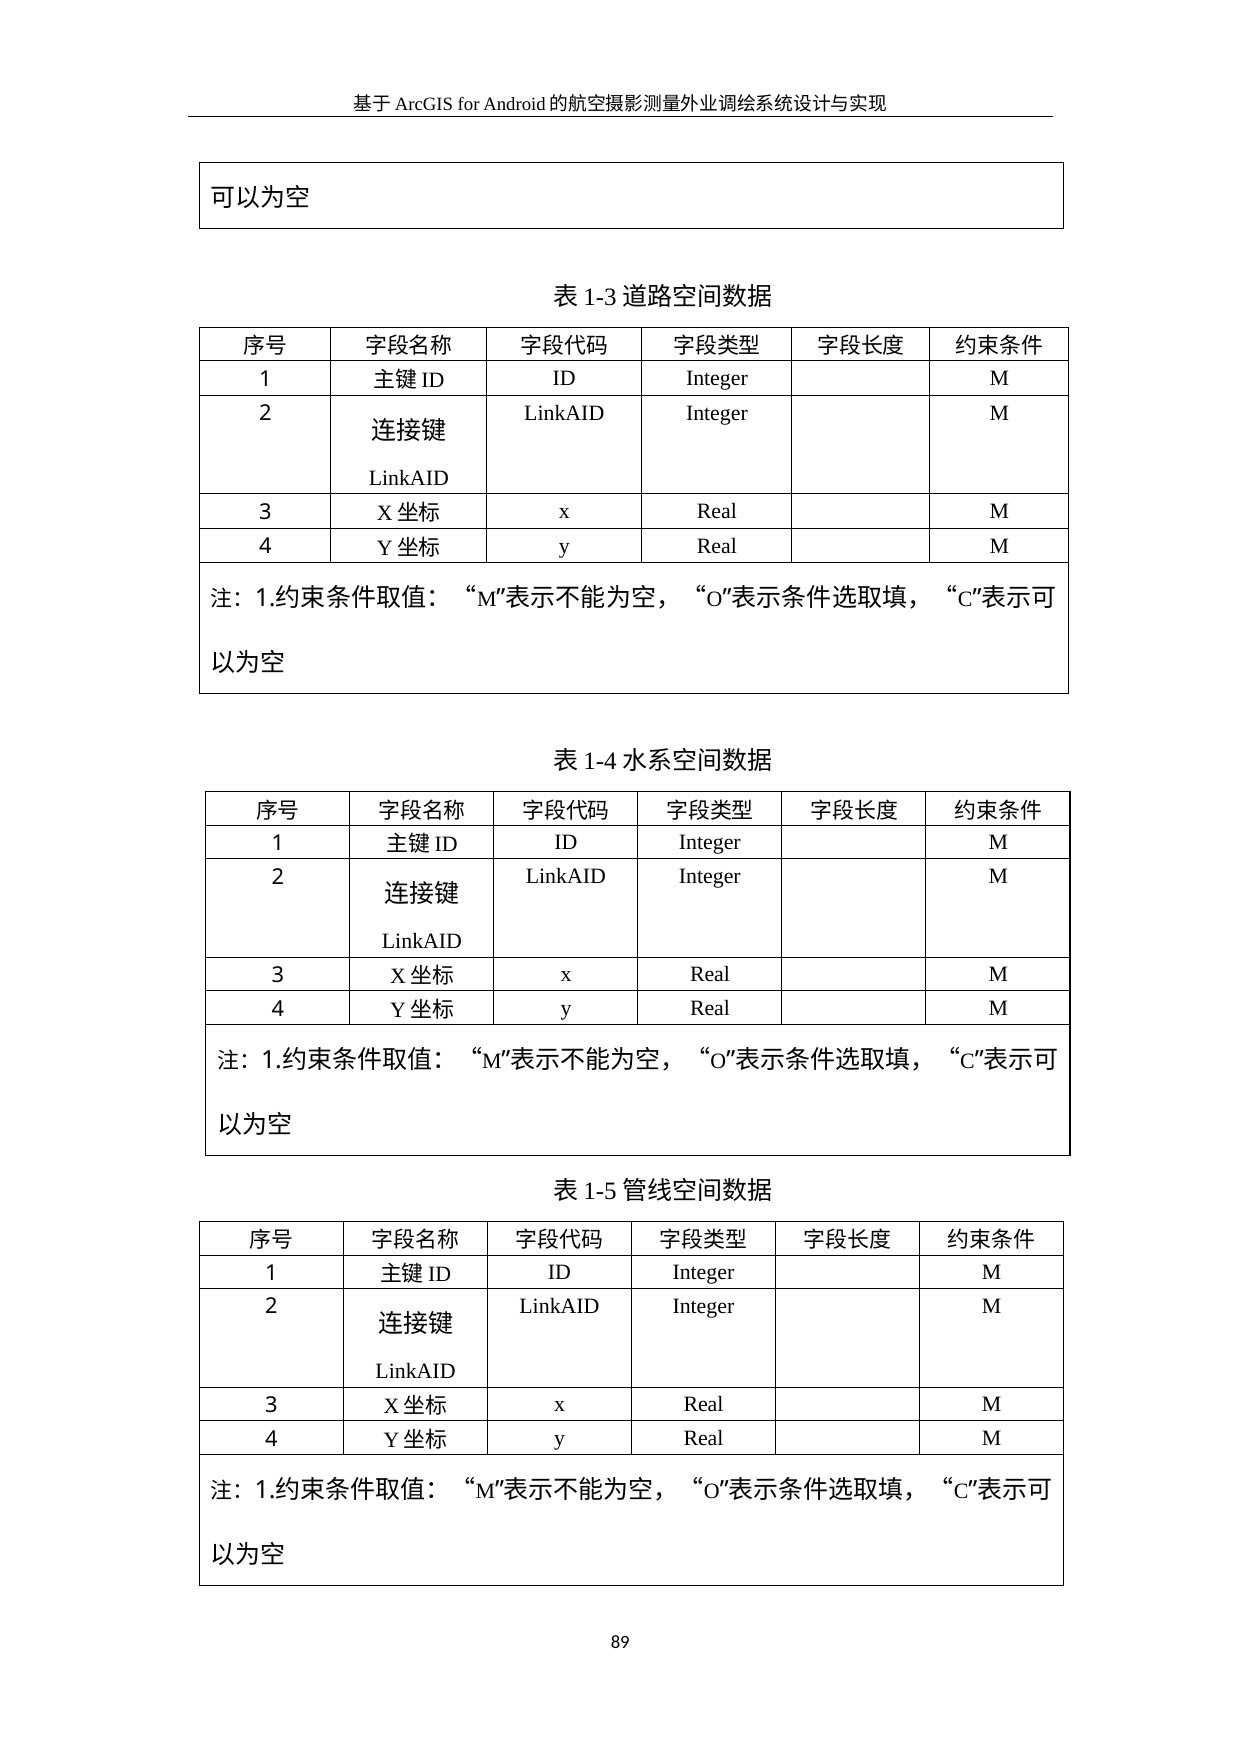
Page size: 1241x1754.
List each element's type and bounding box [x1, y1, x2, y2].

table_cell [188, 162, 1088, 1586]
